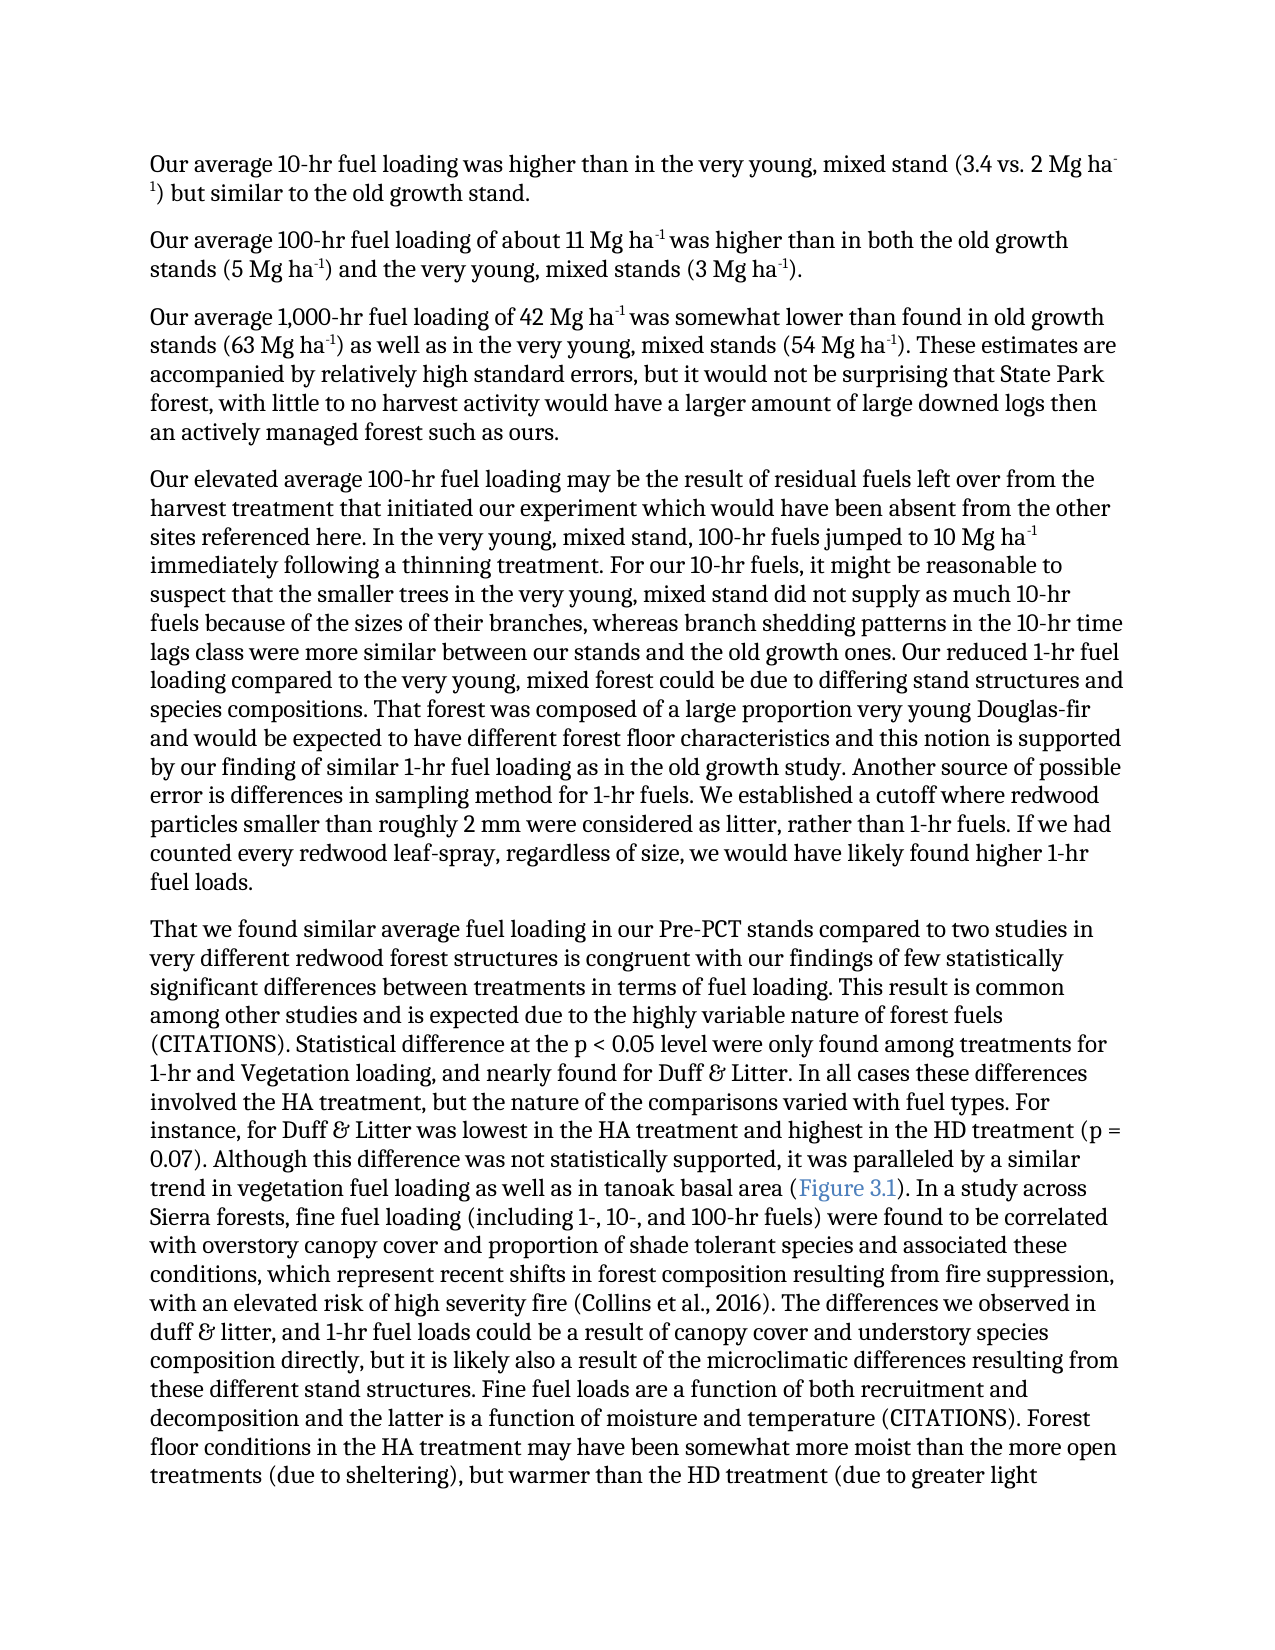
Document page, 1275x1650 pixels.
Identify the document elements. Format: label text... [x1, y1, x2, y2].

text Our average 1,000-hr fuel loading of 42 Mg ha-1 was somewhat lower than found in old growth stands (63 Mg ha-1) as well as in the very young, mixed stands (54 Mg ha-1). These estimates are accompanied by relatively high standard errors, but it would not be surprising that State Park forest, with little to no harvest activity would have a larger amount of large downed logs then an actively managed forest such as ours. [150, 302, 1125, 446]
text Our average 100-hr fuel loading of about 11 Mg ha-1 was higher than in both the old growth stands (5 Mg ha-1) and the very young, mixed stands (3 Mg ha-1). [150, 226, 1125, 284]
text Our average 10-hr fuel loading was higher than in the very young, mixed stand (3.4 vs. 2 Mg ha-1) but similar to the old growth stand. [150, 150, 1125, 207]
text Our elevated average 100-hr fuel loading may be the result of residual fuels left over from the harvest treatment that initiated our experiment which would have been absent from the other sites referenced here. In the very young, mixed stand, 100-hr fuels jumped to 10 Mg ha-1 immediately following a thinning treatment. For our 10-hr fuels, it might be reasonable to suspect that the smaller trees in the very young, mixed stand did not supply as much 10-hr fuels because of the sizes of their branches, whereas branch shedding patterns in the 10-hr time lags class were more similar between our stands and the old growth ones. Our reduced 1-hr fuel loading compared to the very young, mixed forest could be due to differing stand structures and species compositions. That forest was composed of a large proportion very young Douglas-fir and would be expected to have different forest floor characteristics and this notion is supported by our finding of similar 1-hr fuel loading as in the old growth study. Another source of possible error is differences in sampling method for 1-hr fuels. We established a cutoff where redwood particles smaller than roughly 2 mm were considered as litter, rather than 1-hr fuels. If we had counted every redwood leaf-spray, regardless of size, we would have likely found higher 1-hr fuel loads. [150, 465, 1125, 896]
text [150, 915, 1125, 1490]
